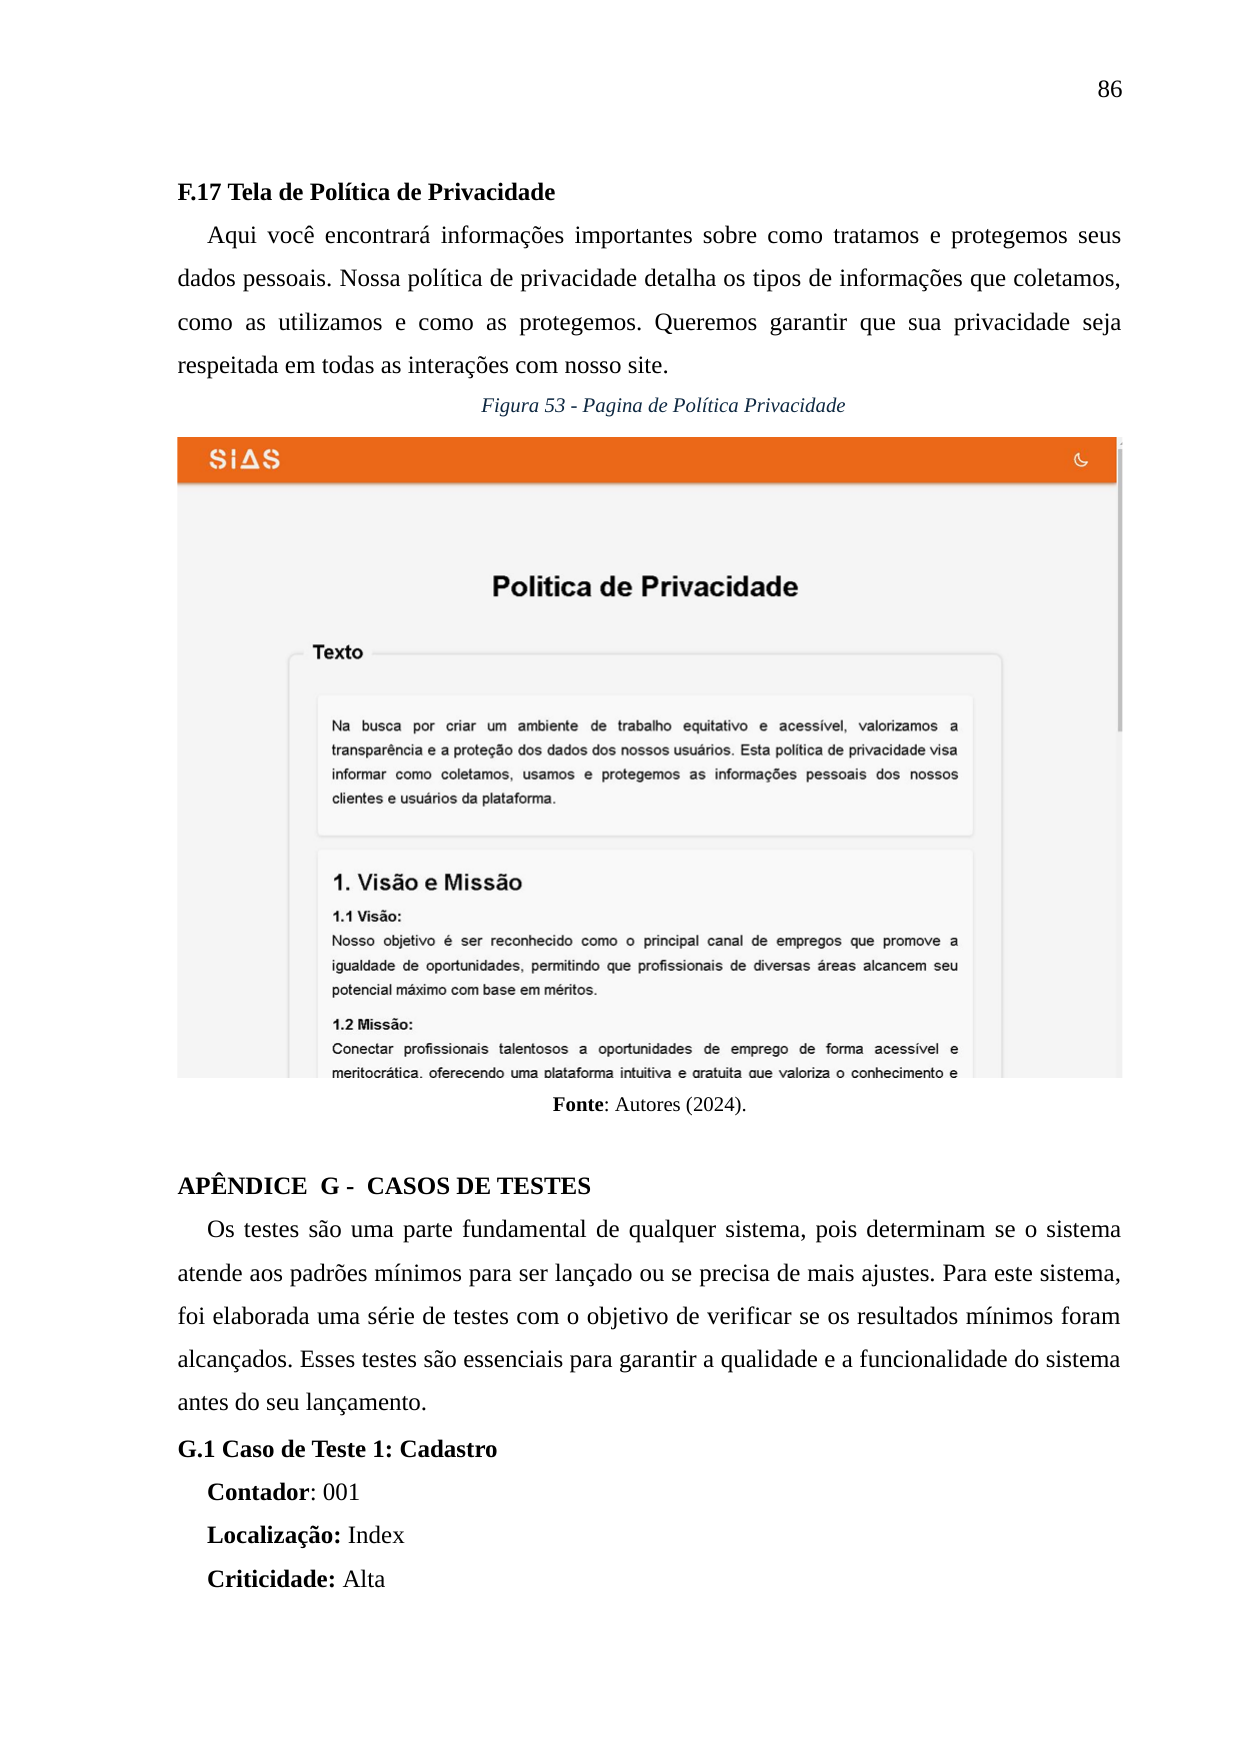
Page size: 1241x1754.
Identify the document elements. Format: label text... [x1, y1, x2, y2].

text Localização: Index [177, 1521, 1122, 1549]
subtitle F.17 Tela de Política de Privacidade [177, 177, 1122, 206]
picture [177, 437, 1123, 1078]
subtitle APÊNDICE G - CASOS DE TESTES [177, 1171, 1122, 1200]
text Fonte: Autores (2024). [177, 1092, 1122, 1116]
text Os testes são uma parte fundamental de qualquer sistema, pois determinam se o sistema atende aos padrões mínimos para ser lançado ou se precisa de mais ajustes. Para este sistema, foi elaborada uma série de testes com o objetivo de verificar se os resultados mínimos foram alcançados. Esses testes são essenciais para garantir a qualidade e a funcionalidade do sistema antes do seu lançamento. [177, 1214, 1122, 1416]
text Aqui você encontrará informações importantes sobre como tratamos e protegemos seus dados pessoais. Nossa política de privacidade detalha os tipos de informações que coletamos, como as utilizamos e como as protegemos. Queremos garantir que sua privacidade seja respeitada em todas as interações com nosso site. [177, 220, 1122, 378]
text Contador: 001 [177, 1477, 1122, 1506]
subtitle G.1 Caso de Teste 1: Cadastro [177, 1434, 1122, 1463]
text Figura 53 - Pagina de Política Privacidade [177, 393, 1122, 417]
text Criticidade: Alta [177, 1564, 1122, 1592]
